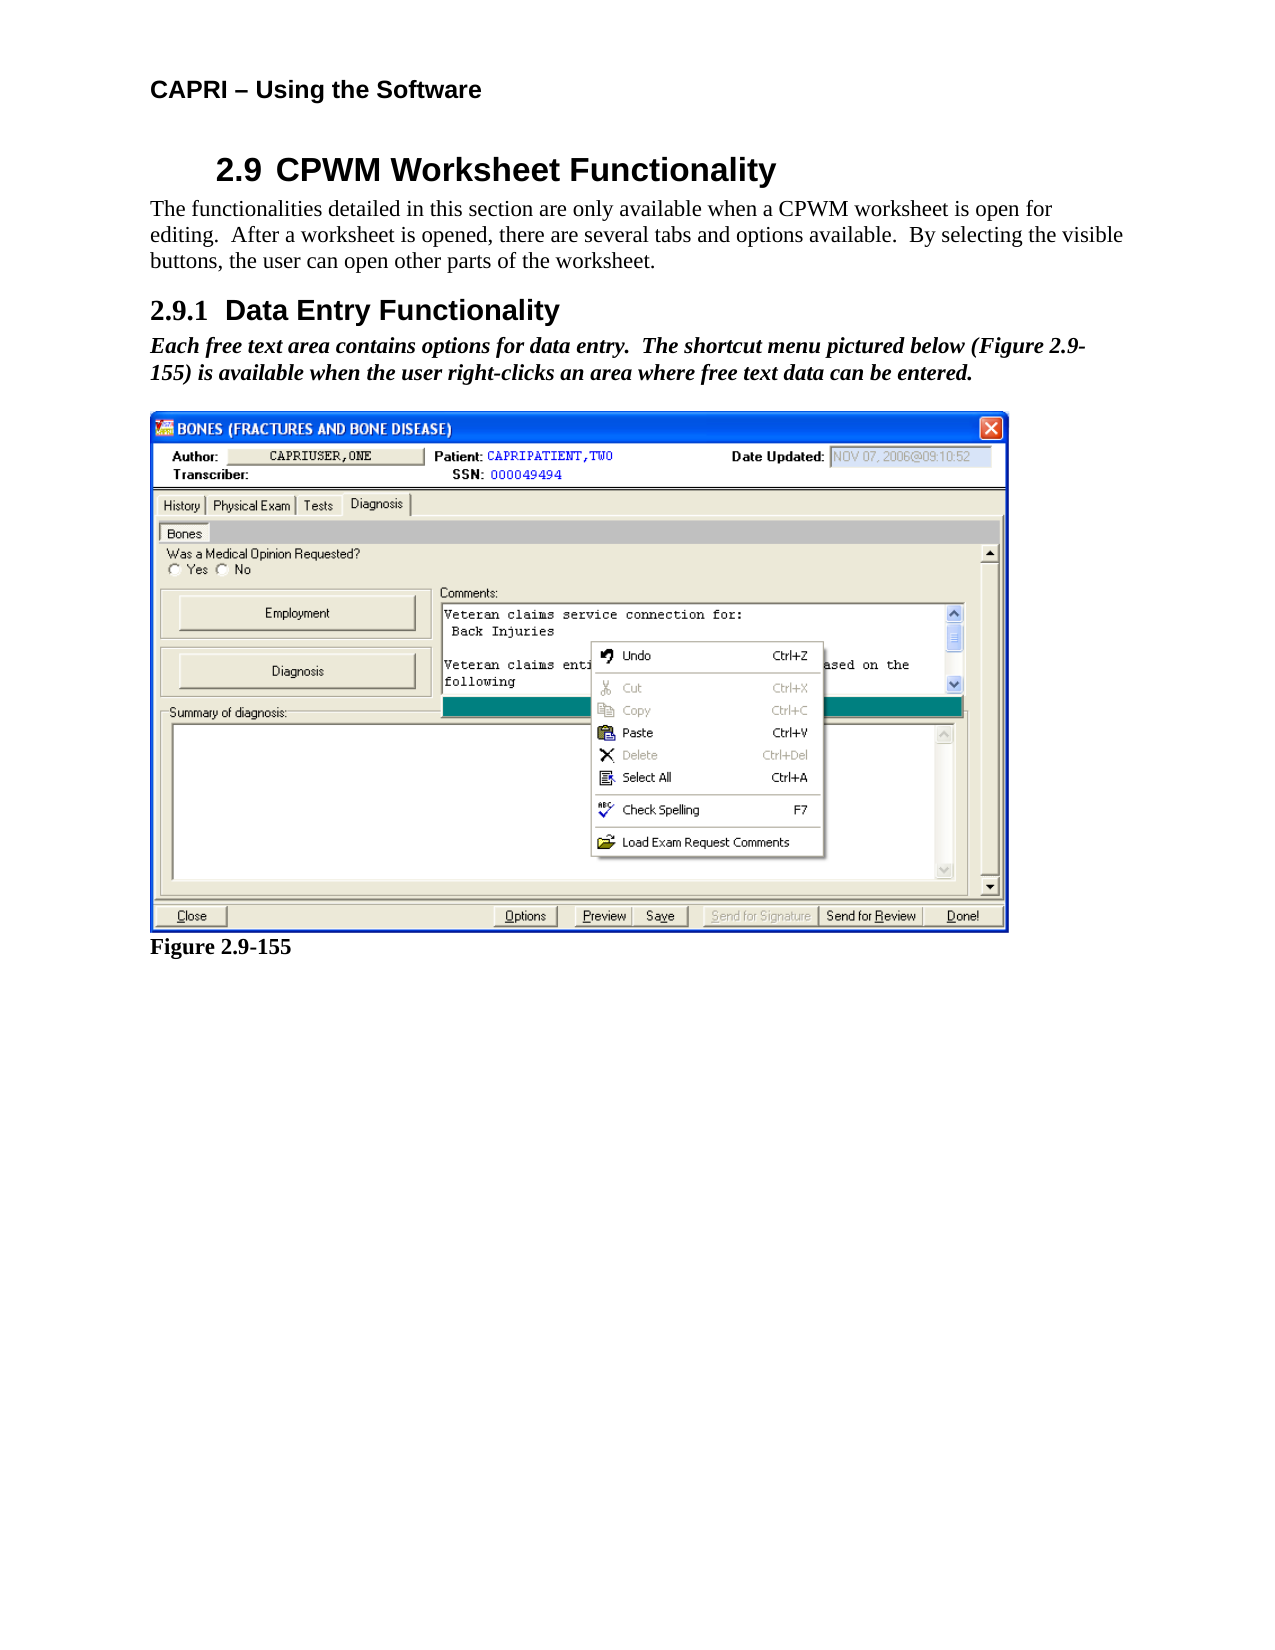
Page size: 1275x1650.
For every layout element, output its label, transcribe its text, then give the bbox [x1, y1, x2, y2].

text The functionalities detailed in this section are only available when a CPWM worksheet is open for editing. After a worksheet is opened, there are several tabs and options available. By selecting the visible buttons, the user can open other parts of the worksheet. [150, 195, 1125, 274]
subtitle CPWM Worksheet Functionality [216, 150, 1125, 188]
picture [150, 411, 1010, 934]
subtitle Data Entry Functionality [150, 292, 1125, 326]
